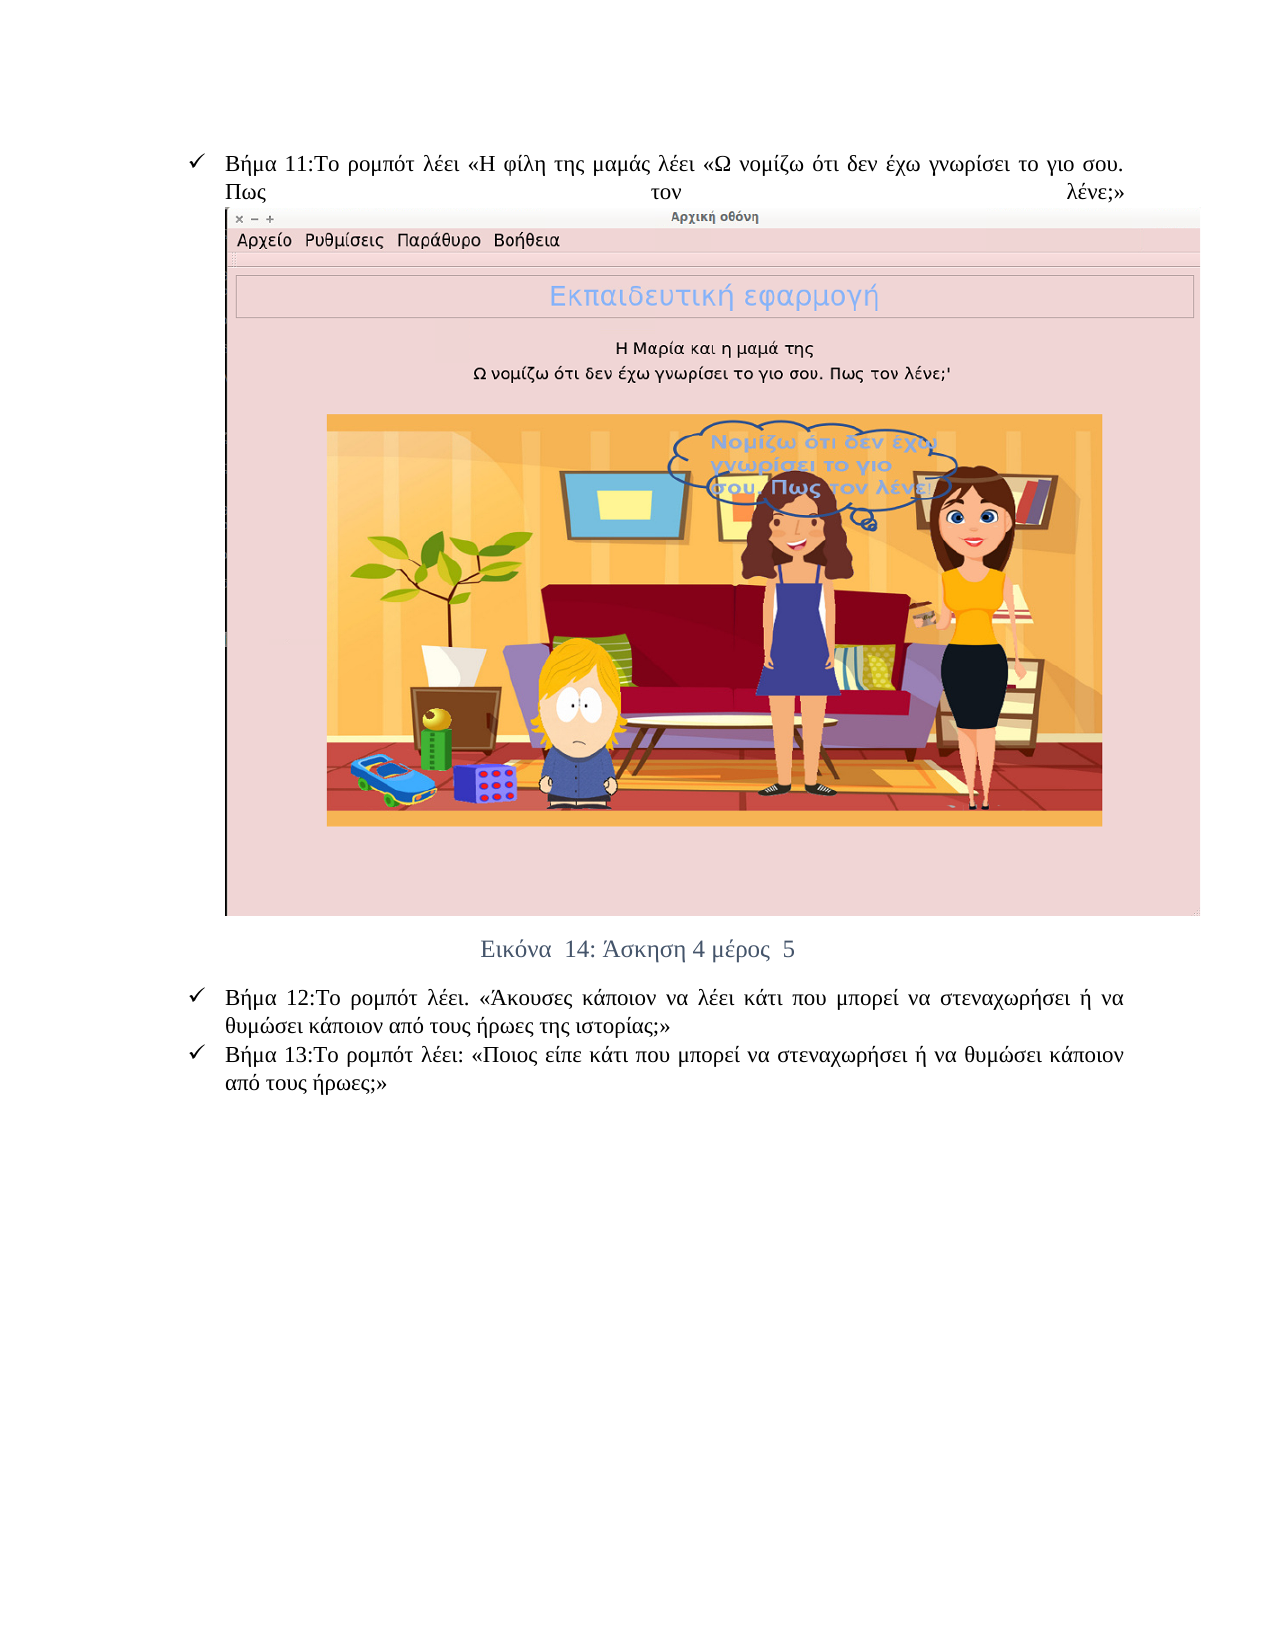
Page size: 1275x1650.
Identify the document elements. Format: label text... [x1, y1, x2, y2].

list Βήμα 12:Το ρομπότ λέει. «Άκουσες κάποιον να λέει κάτι που μπορεί να στεναχωρήσει ή να θυμώσει κάποιον από τους ήρωες της ιστορίας;» [187, 984, 1125, 1038]
text Εικόνα 14: Άσκηση 4 μέρος 5 [150, 934, 1125, 963]
picture [225, 207, 1200, 916]
list Βήμα 13:Το ρομπότ λέει: «Ποιος είπε κάτι που μπορεί να στεναχωρήσει ή να θυμώσει κάποιον από τους ήρωες;» [187, 1041, 1125, 1095]
